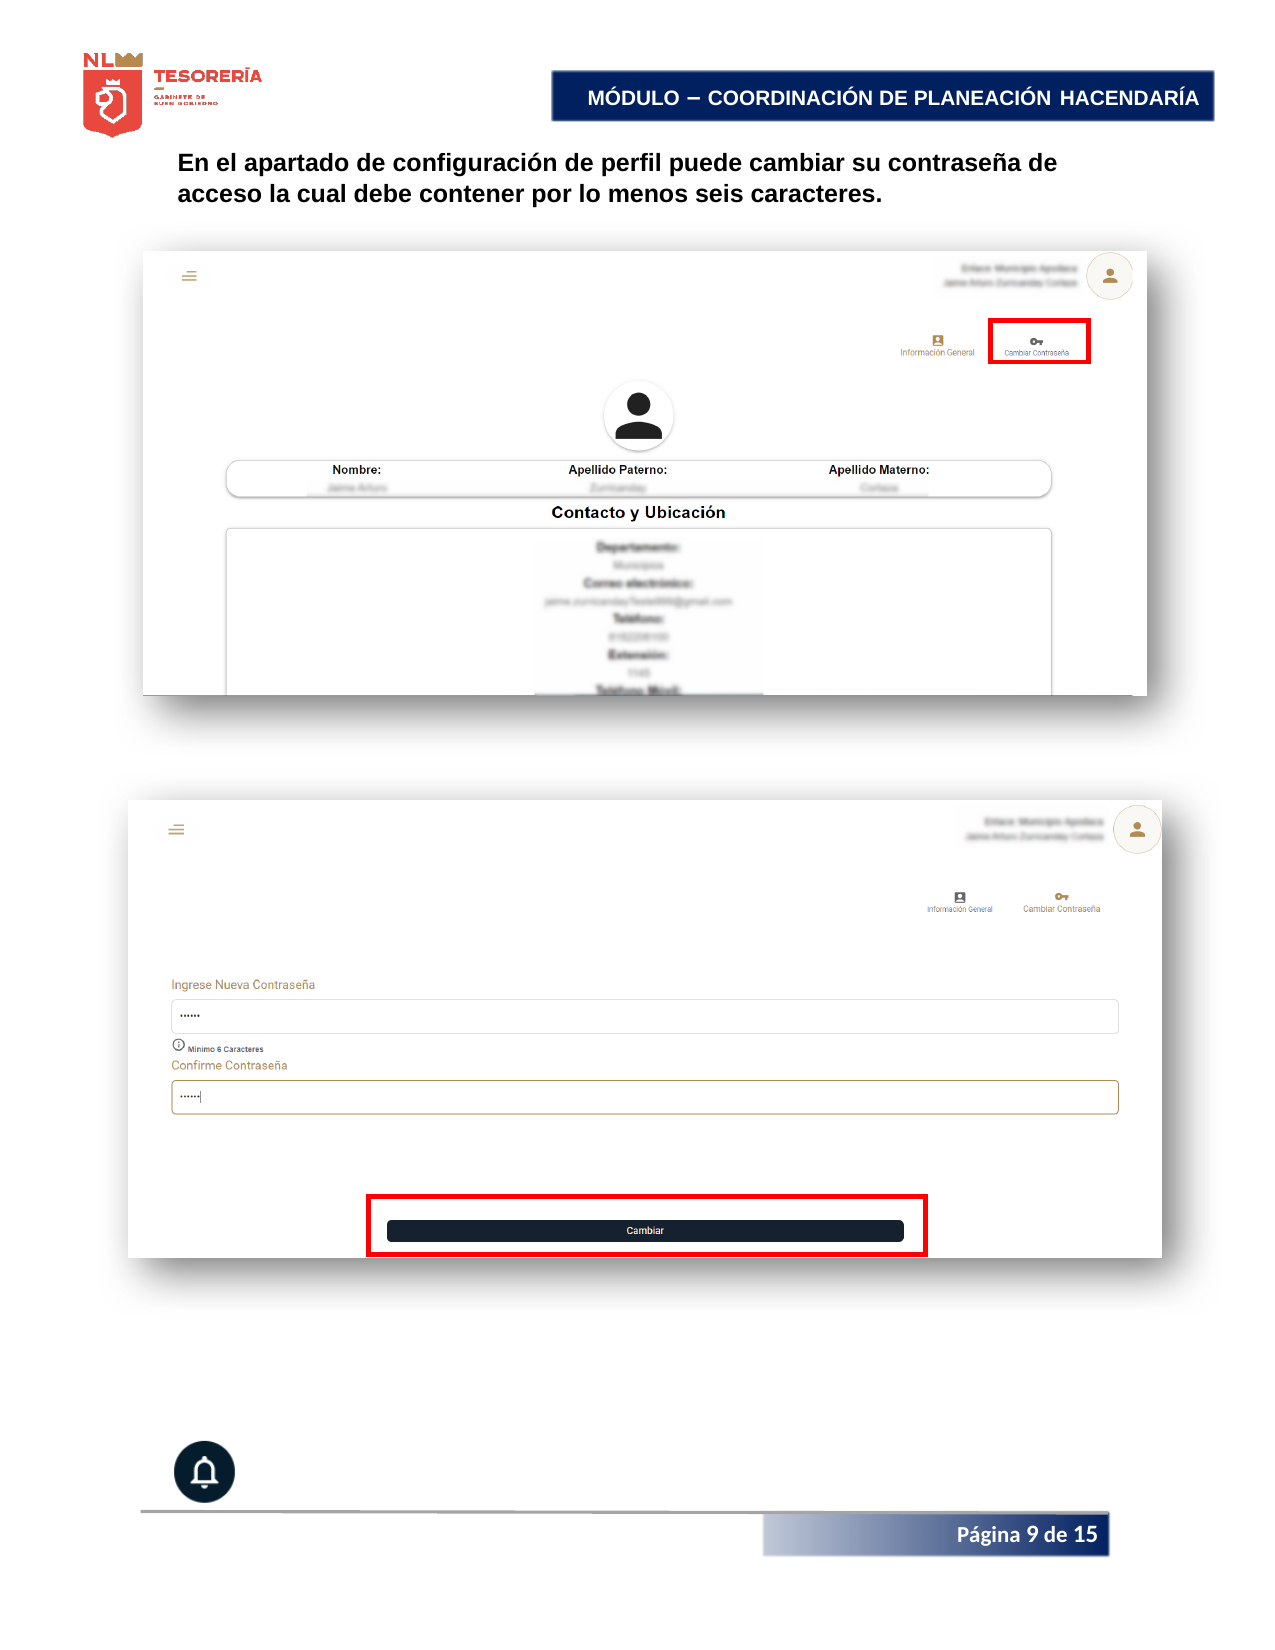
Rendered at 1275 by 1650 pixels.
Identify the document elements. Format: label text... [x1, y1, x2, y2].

picture [79, 43, 264, 140]
picture [128, 800, 1162, 1258]
picture [143, 251, 1147, 696]
text En el apartado de configuración de perfil puede cambiar su contraseña de acceso la cual debe contener por lo menos seis caracteres. [177, 148, 1098, 207]
picture [168, 1434, 244, 1510]
